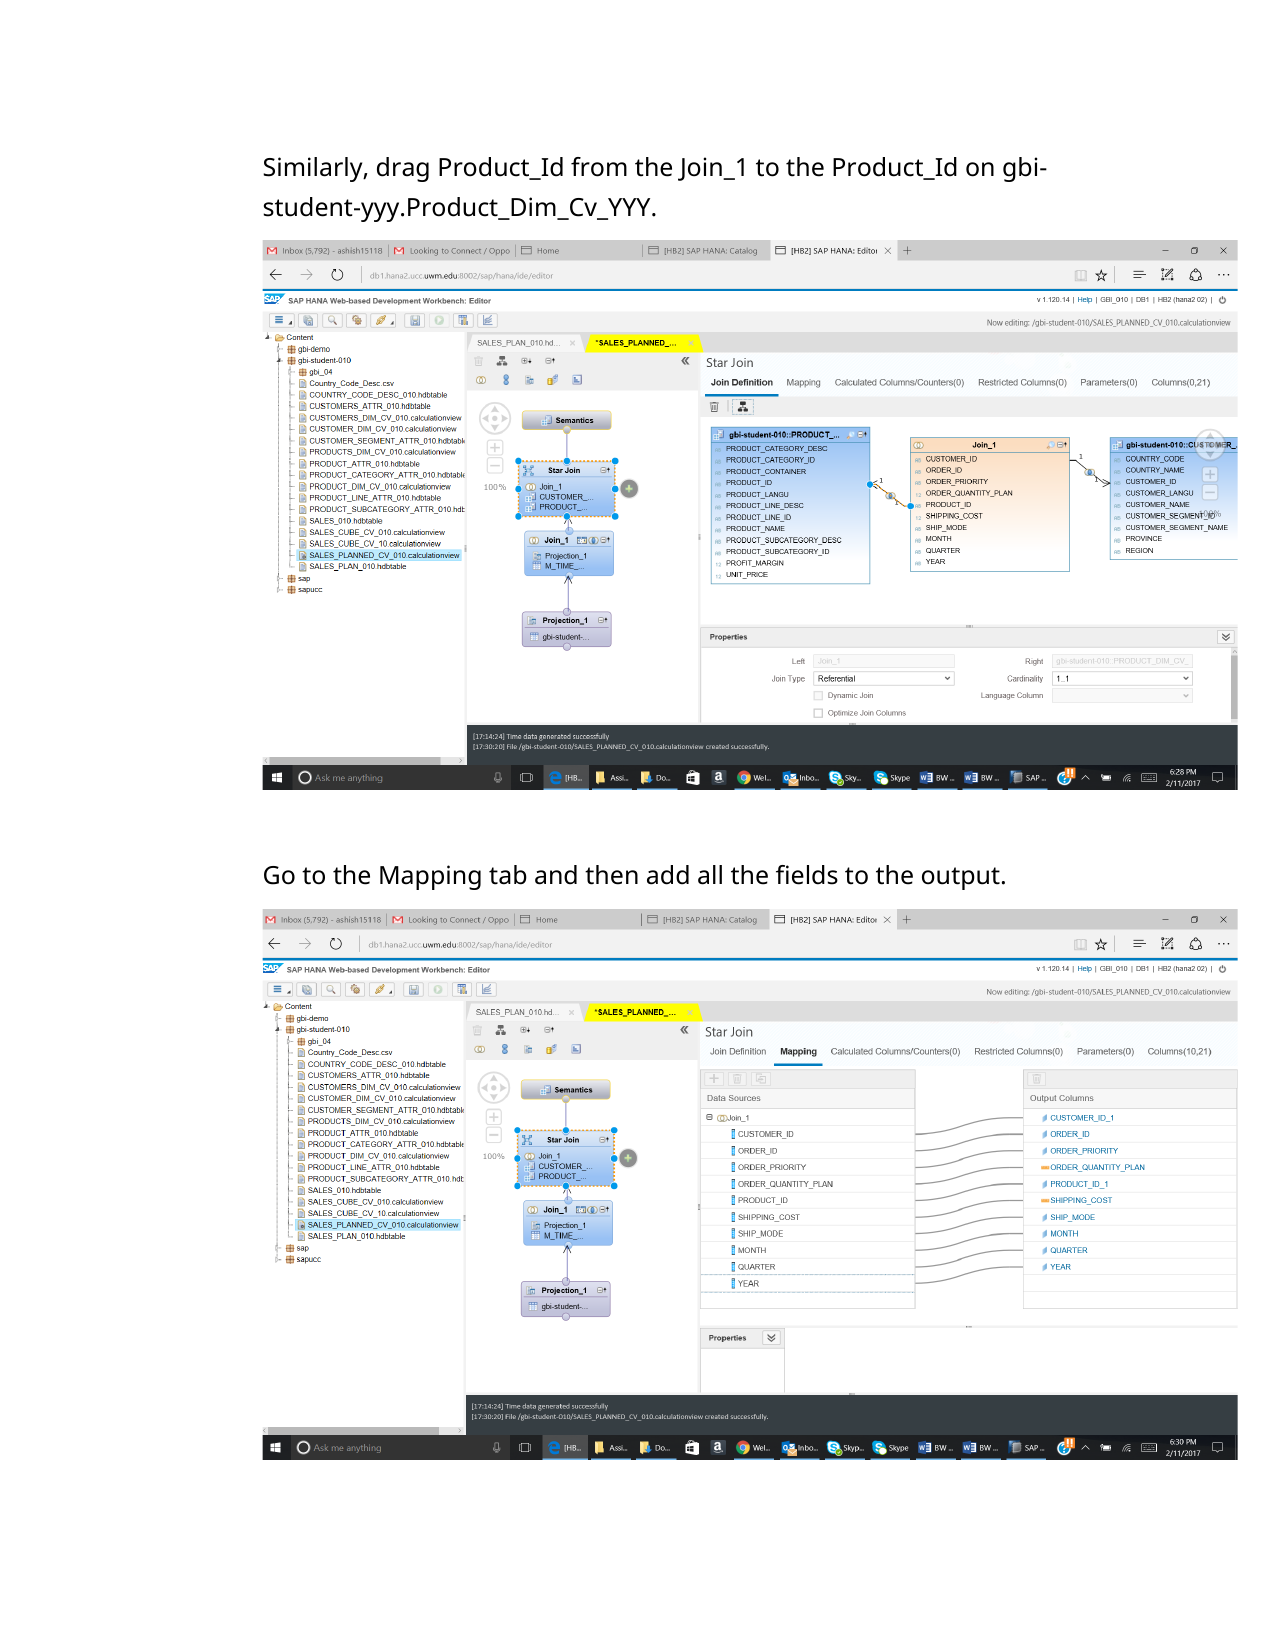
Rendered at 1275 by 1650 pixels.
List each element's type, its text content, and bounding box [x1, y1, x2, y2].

text Similarly, drag Product_Id from the Join_1 to the Product_Id on gbi-student-yyy.Product_Dim_Cv_YYY. [262, 150, 1125, 223]
picture [262, 240, 1238, 790]
picture [262, 909, 1238, 1460]
text Go to the Mapping tab and then add all the fields to the output. [262, 858, 1125, 892]
